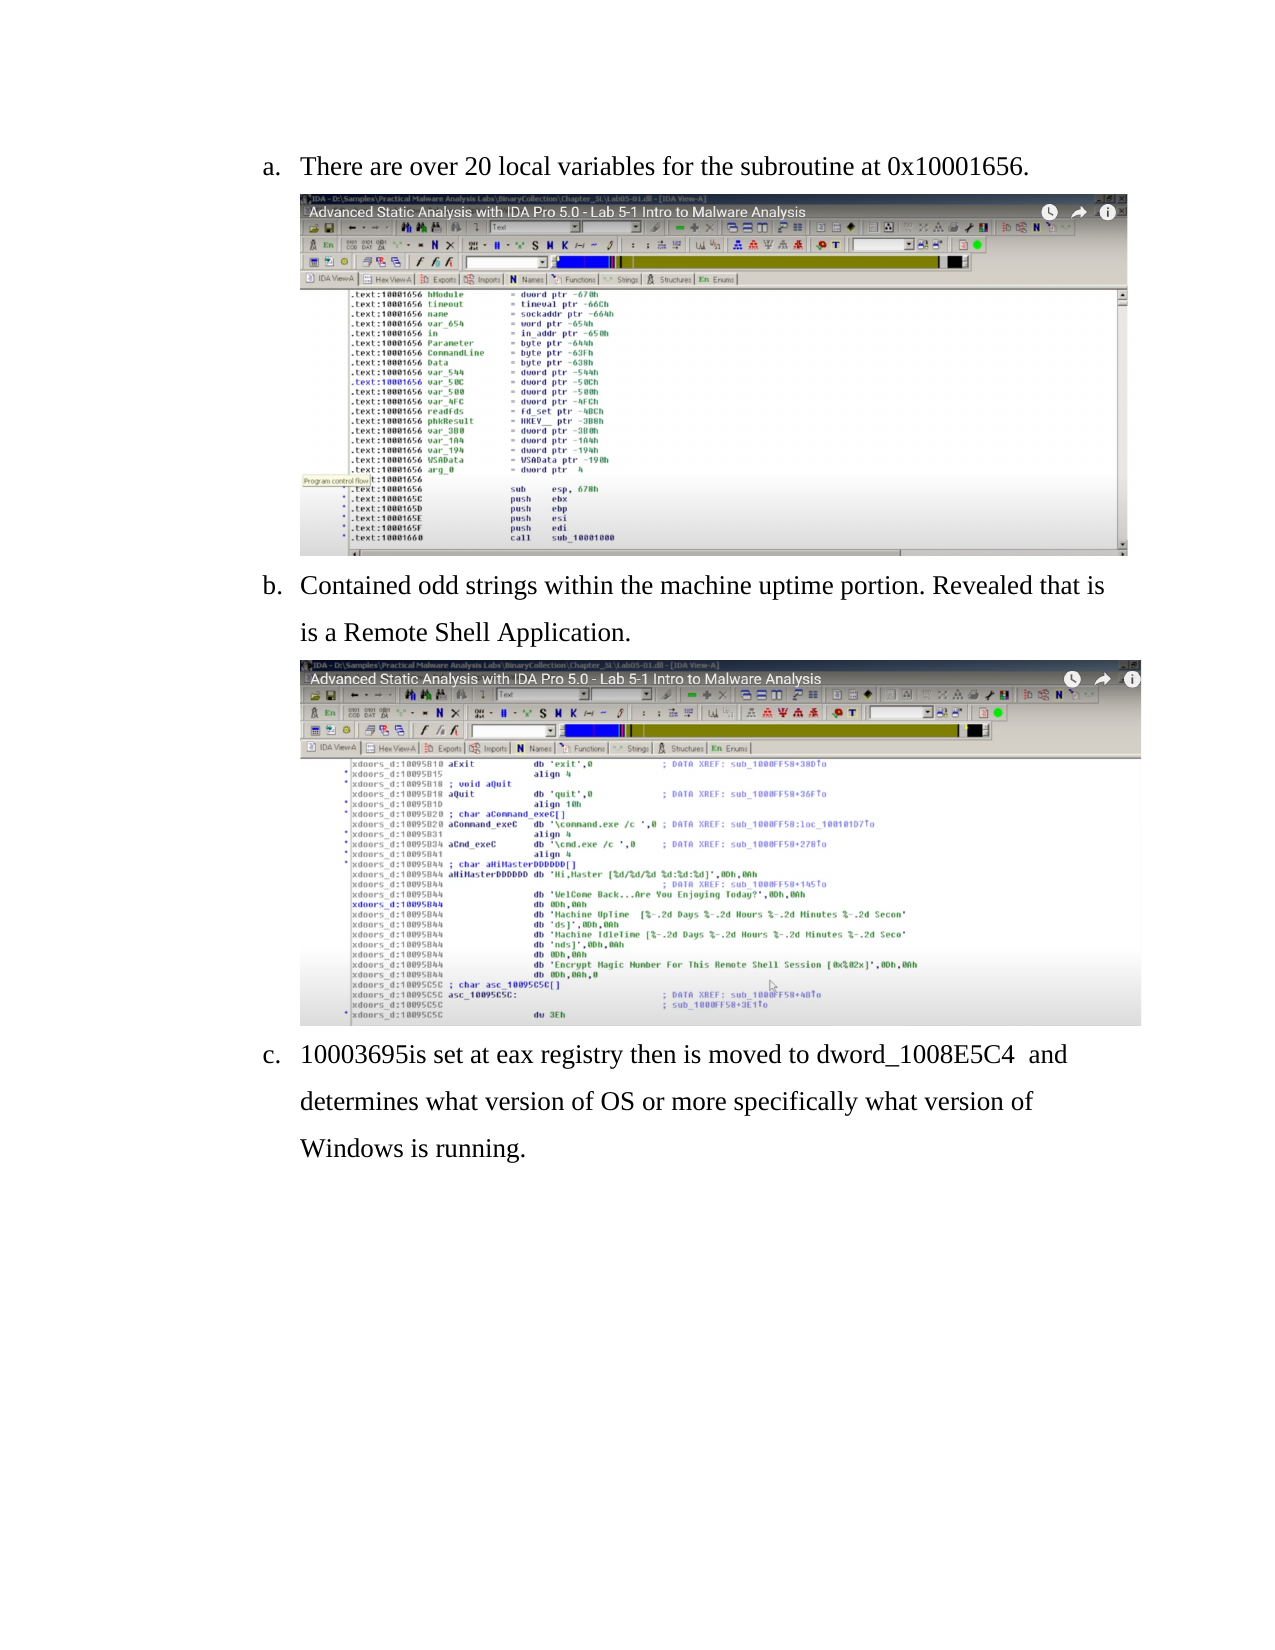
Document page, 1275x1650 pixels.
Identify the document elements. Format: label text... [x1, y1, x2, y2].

picture [300, 194, 1128, 556]
picture [300, 660, 1142, 1026]
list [262, 1038, 1125, 1163]
